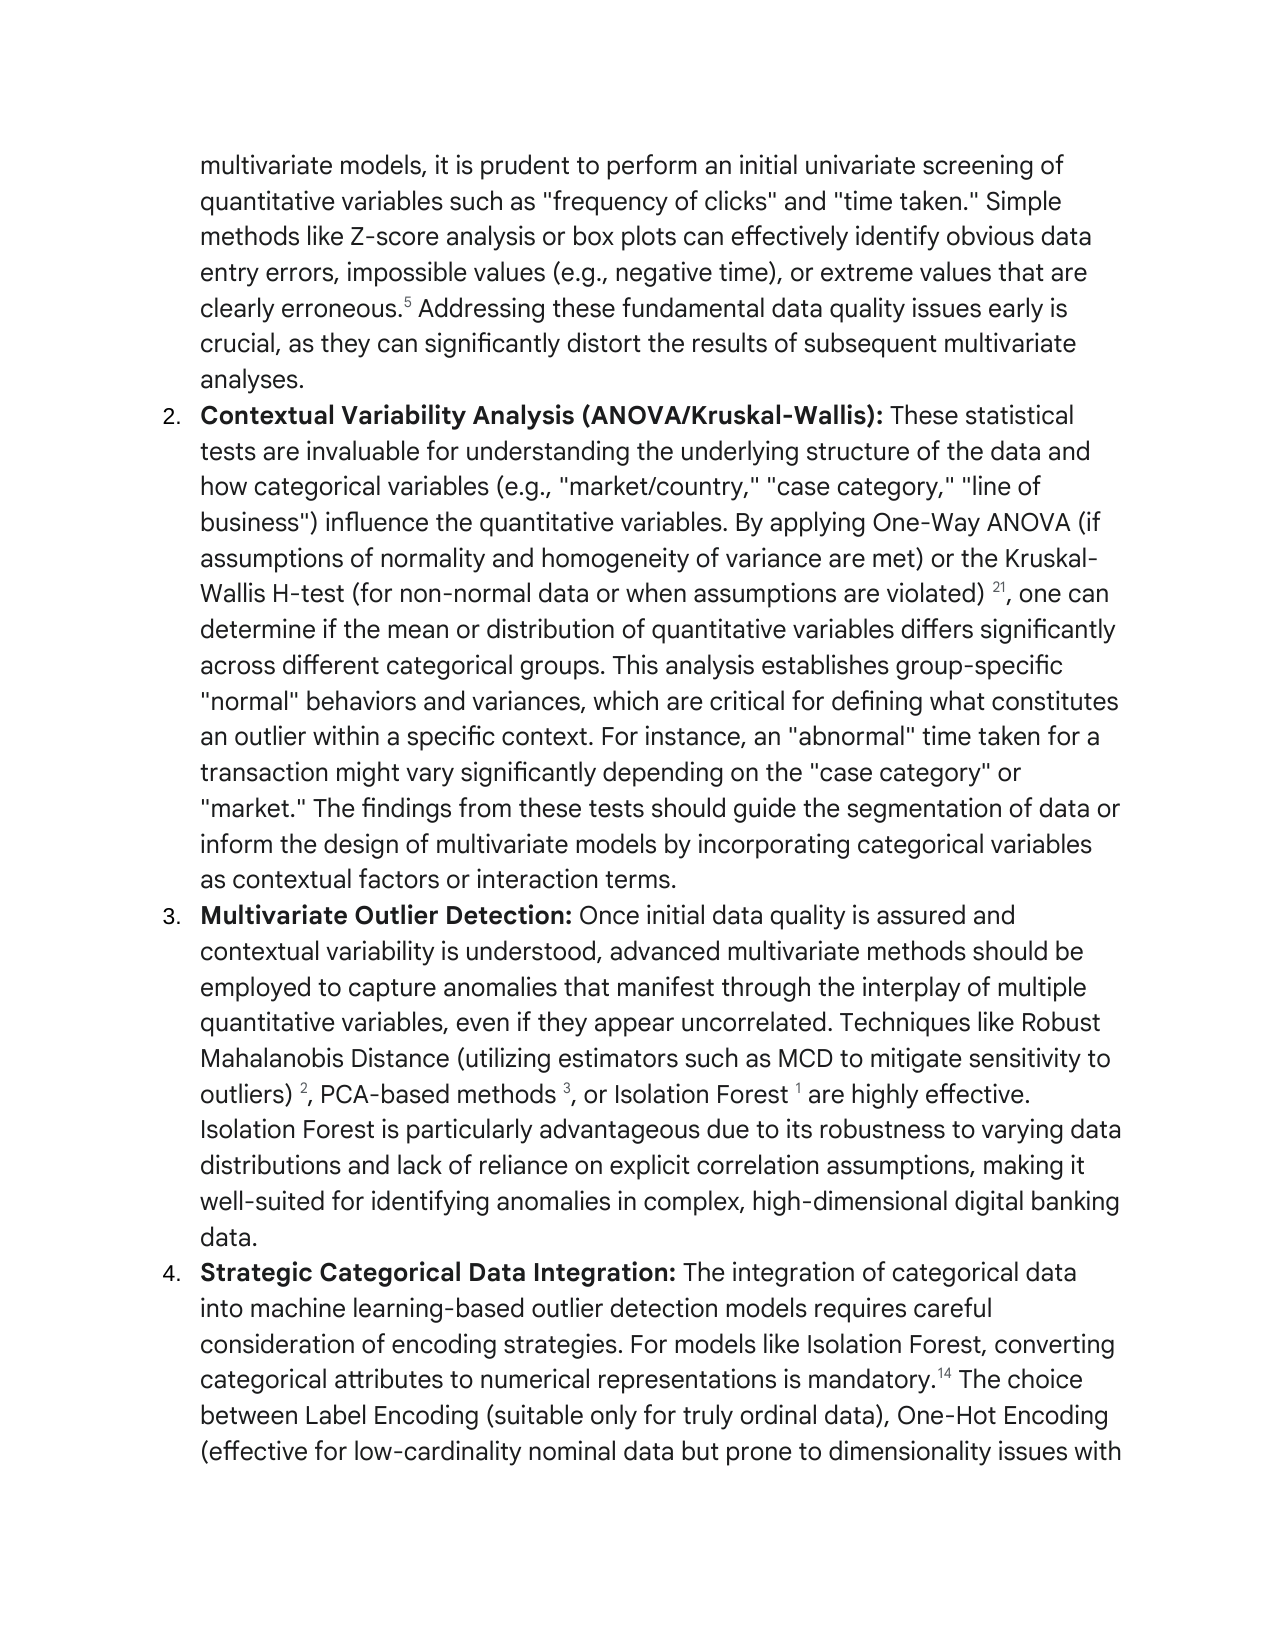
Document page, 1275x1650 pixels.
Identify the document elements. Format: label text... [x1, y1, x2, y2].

list Contextual Variability Analysis (ANOVA/Kruskal-Wallis): These statistical tests are invaluable for understanding the underlying structure of the data and how categorical variables (e.g., "market/country," "case category," "line of business") influence the quantitative variables. By applying One-Way ANOVA (if assumptions of normality and homogeneity of variance are met) or the Kruskal-Wallis H-test (for non-normal data or when assumptions are violated) 21, one can determine if the mean or distribution of quantitative variables differs significantly across different categorical groups. This analysis establishes group-specific "normal" behaviors and variances, which are critical for defining what constitutes an outlier within a specific context. For instance, an "abnormal" time taken for a transaction might vary significantly depending on the "case category" or "market." The findings from these tests should guide the segmentation of data or inform the design of multivariate models by incorporating categorical variables as contextual factors or interaction terms. [162, 400, 1125, 896]
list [162, 1258, 1125, 1468]
list Multivariate Outlier Detection: Once initial data quality is assured and contextual variability is understood, advanced multivariate methods should be employed to capture anomalies that manifest through the interplay of multiple quantitative variables, even if they appear uncorrelated. Techniques like Robust Mahalanobis Distance (utilizing estimators such as MCD to mitigate sensitivity to outliers) 2, PCA-based methods 3, or Isolation Forest 1 are highly effective. Isolation Forest is particularly advantageous due to its robustness to varying data distributions and lack of reliance on explicit correlation assumptions, making it well-suited for identifying anomalies in complex, high-dimensional digital banking data. [162, 900, 1125, 1253]
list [162, 150, 1125, 396]
